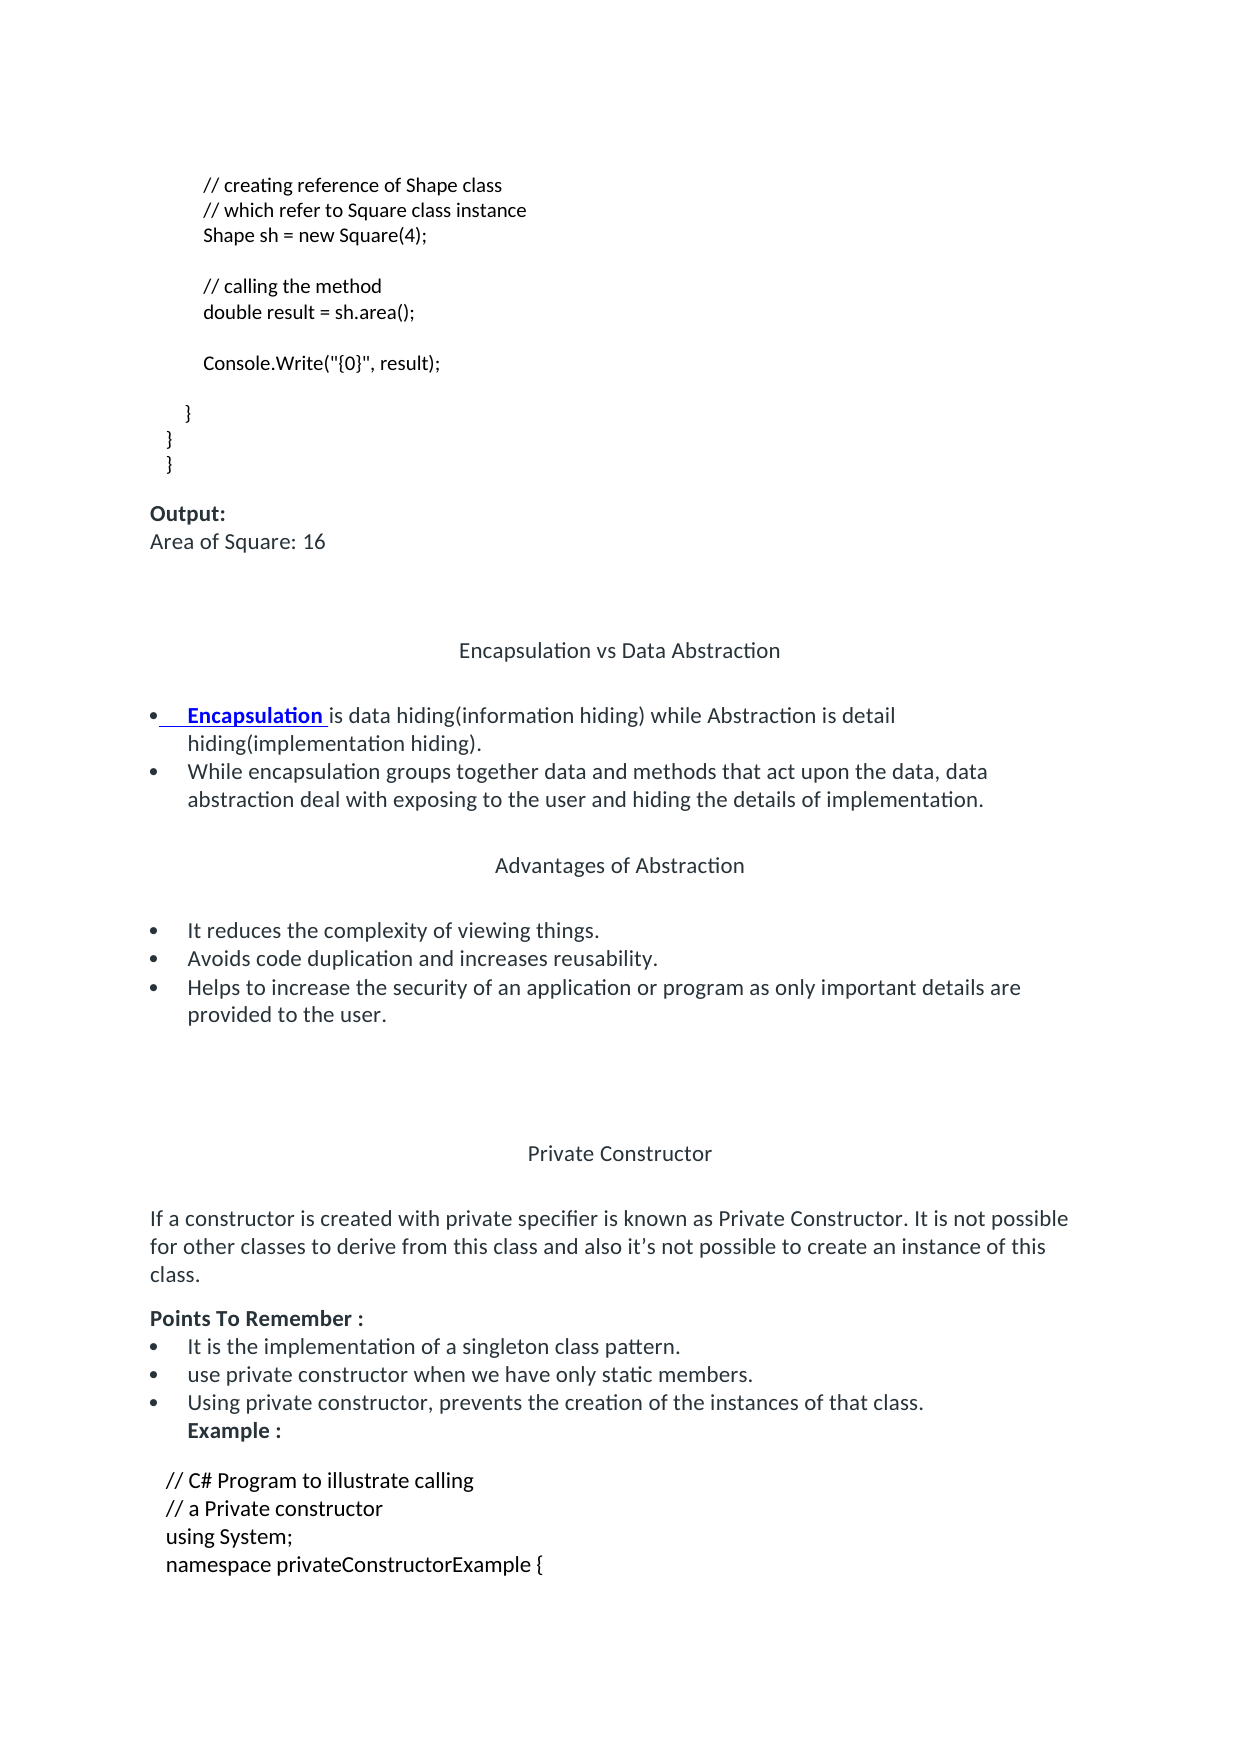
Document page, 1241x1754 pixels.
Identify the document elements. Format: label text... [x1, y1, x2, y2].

list It is the implementation of a singleton class pattern. [150, 1332, 1090, 1360]
text If a constructor is created with private specifier is known as Private Constructor. It is not possible for other classes to derive from this class and also it’s not possible to create an instance of this class. [150, 1204, 1090, 1288]
list Avoids code duplication and increases reusability. [150, 944, 1090, 973]
subtitle Advantages of Abstraction [150, 851, 1090, 879]
text Points To Remember : [150, 1304, 1090, 1332]
text Example : [187, 1416, 1090, 1444]
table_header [150, 150, 1206, 499]
subtitle Encapsulation vs Data Abstraction [150, 636, 1090, 664]
subtitle Private Constructor [150, 1139, 1090, 1167]
text Output: [150, 499, 1090, 527]
list While encapsulation groups together data and methods that act upon the data, data abstraction deal with exposing to the user and hiding the details of implementation. [150, 757, 1090, 813]
list It reduces the complexity of viewing things. [150, 917, 1090, 944]
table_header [150, 1444, 1206, 1600]
text Area of Square: 16 [150, 527, 1090, 555]
list Using private constructor, prevents the creation of the instances of that class. [150, 1388, 1090, 1416]
list Encapsulation is data hiding(information hiding) while Abstraction is detail hiding(implementation hiding). [150, 701, 1090, 757]
list use private constructor when we have only static members. [150, 1360, 1090, 1388]
list Helps to increase the security of an application or program as only important details are provided to the user. [150, 973, 1090, 1029]
